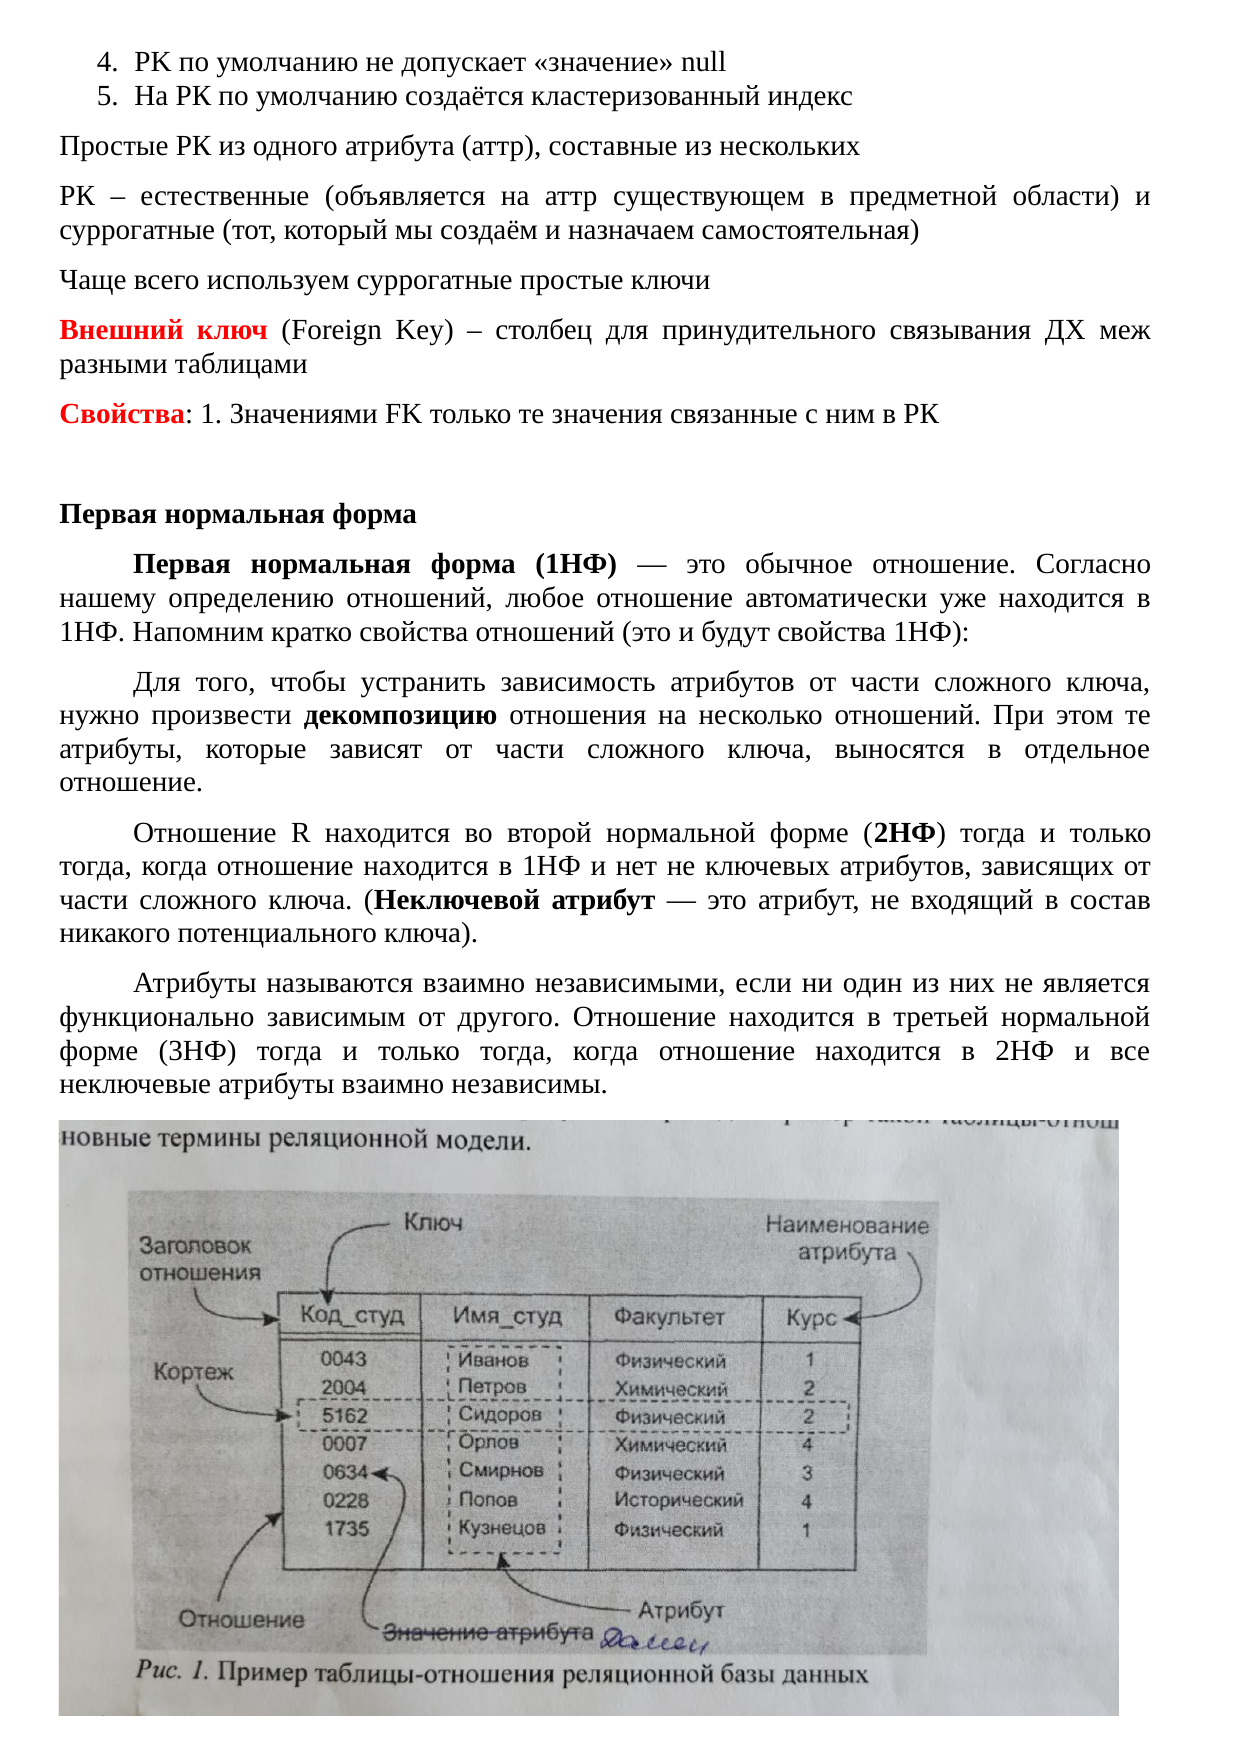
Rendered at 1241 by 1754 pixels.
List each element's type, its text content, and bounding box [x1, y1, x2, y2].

picture [60, 1120, 1119, 1716]
text Первая нормальная форма (1НФ) — это обычное отношение. Согласно нашему определению отношений, любое отношение автоматически уже находится в 1НФ. Напомним кратко свойства отношений (это и будут свойства 1НФ): [59, 547, 1152, 647]
text РК – естественные (объявляется на аттр существующем в предметной области) и суррогатные (тот, который мы создаём и назначаем самостоятельная) [59, 178, 1152, 245]
text Свойства: 1. Значениями FK только те значения связанные с ним в РК [59, 396, 1152, 429]
list PK по умолчанию не допускает «значение» null [97, 44, 1152, 78]
text Простые РК из одного атрибута (аттр), составные из нескольких [59, 128, 1152, 162]
text Внешний ключ (Foreign Key) – столбец для принудительного связывания ДХ меж разными таблицами [59, 312, 1152, 379]
text Атрибуты называются взаимно независимыми, если ни один из них не является функционально зависимым от другого. Отношение находится в третьей нормальной форме (3НФ) тогда и только тогда, когда отношение находится в 2НФ и все неключевые атрибуты взаимно независимы. [59, 966, 1152, 1100]
text Для того, чтобы устранить зависимость атрибутов от части сложного ключа, нужно произвести декомпозицию отношения на несколько отношений. При этом те атрибуты, которые зависят от части сложного ключа, выносятся в отдельное отношение. [59, 664, 1152, 798]
list На РК по умолчанию создаётся кластеризованный индекс [97, 78, 1152, 111]
text Отношение R находится во второй нормальной форме (2НФ) тогда и только тогда, когда отношение находится в 1НФ и нет не ключевых атрибутов, зависящих от части сложного ключа. (Неключевой атрибут — это атрибут, не входящий в состав никакого потенциального ключа). [59, 815, 1152, 949]
text Чаще всего используем суррогатные простые ключи [59, 262, 1152, 296]
text Первая нормальная форма [59, 496, 1152, 530]
